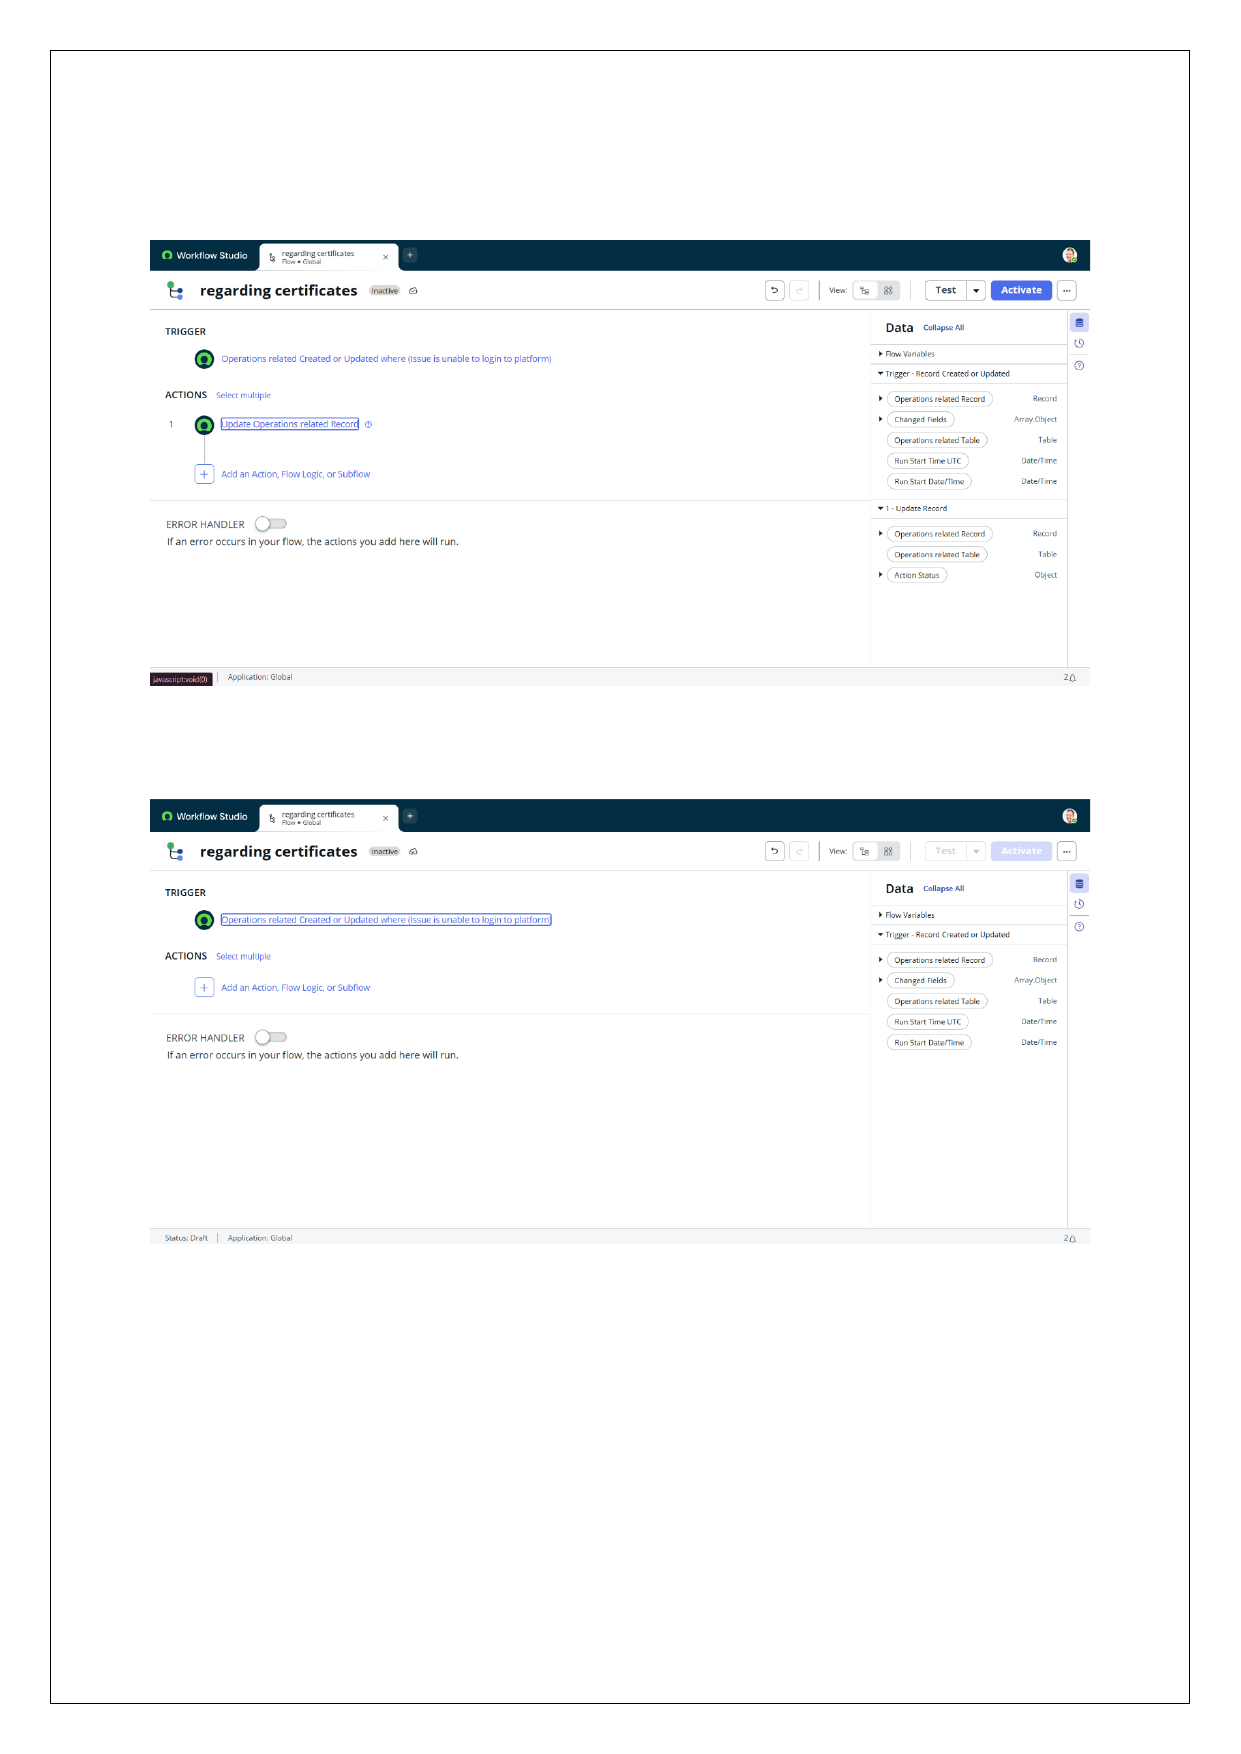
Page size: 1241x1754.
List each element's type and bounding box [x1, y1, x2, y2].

picture [403, 809, 417, 823]
picture [1063, 248, 1077, 262]
picture [150, 244, 1091, 686]
picture [403, 248, 417, 262]
picture [163, 251, 172, 259]
picture [150, 805, 1091, 1244]
picture [163, 812, 172, 820]
picture [1063, 809, 1077, 823]
